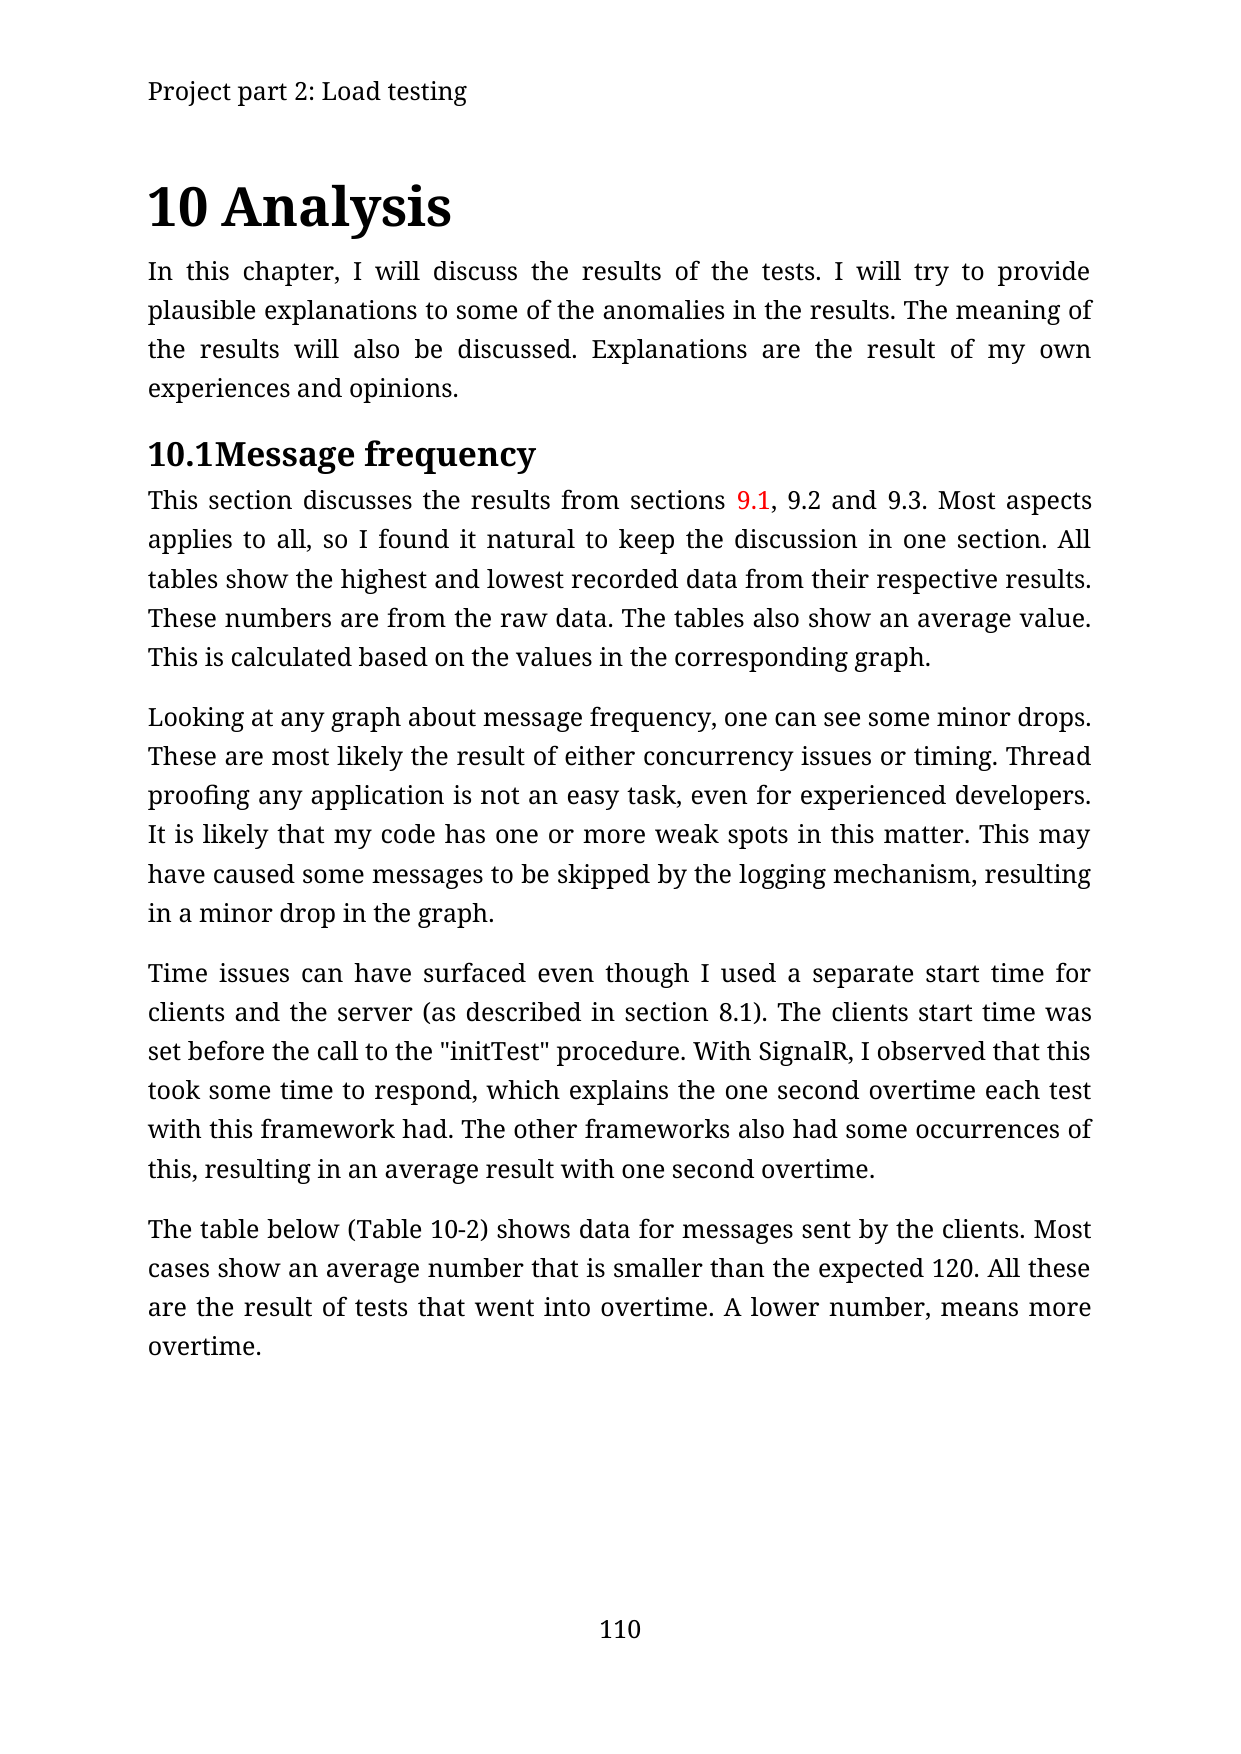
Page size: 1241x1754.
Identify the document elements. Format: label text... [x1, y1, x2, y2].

subtitle Message frequency [148, 431, 1092, 476]
subtitle Analysis [148, 168, 1092, 242]
text This section discusses the results from sections 9.1, 9.2 and 9.3. Most aspects applies to all, so I found it natural to keep the discussion in one section. All tables show the highest and lowest recorded data from their respective results. These numbers are from the raw data. The tables also show an average value. This is calculated based on the values in the corresponding graph. [148, 483, 1092, 674]
text Time issues can have surfaced even though I used a separate start time for clients and the server (as described in section 8.1). The clients start time was set before the call to the "initTest" procedure. With SignalR, I observed that this took some time to respond, which explains the one second overtime each test with this framework had. The other frameworks also had some occurrences of this, resulting in an average result with one second overtime. [148, 956, 1092, 1185]
text Looking at any graph about message frequency, one can see some minor drops. These are most likely the result of either concurrency issues or timing. Thread proofing any application is not an easy task, even for experienced developers. It is likely that my code has one or more weak spots in this matter. This may have caused some messages to be skipped by the logging mechanism, resulting in a minor drop in the graph. [148, 700, 1092, 929]
text In this chapter, I will discuss the results of the tests. I will try to provide plausible explanations to some of the anomalies in the results. The meaning of the results will also be discussed. Explanations are the result of my own experiences and opinions. [148, 253, 1092, 405]
